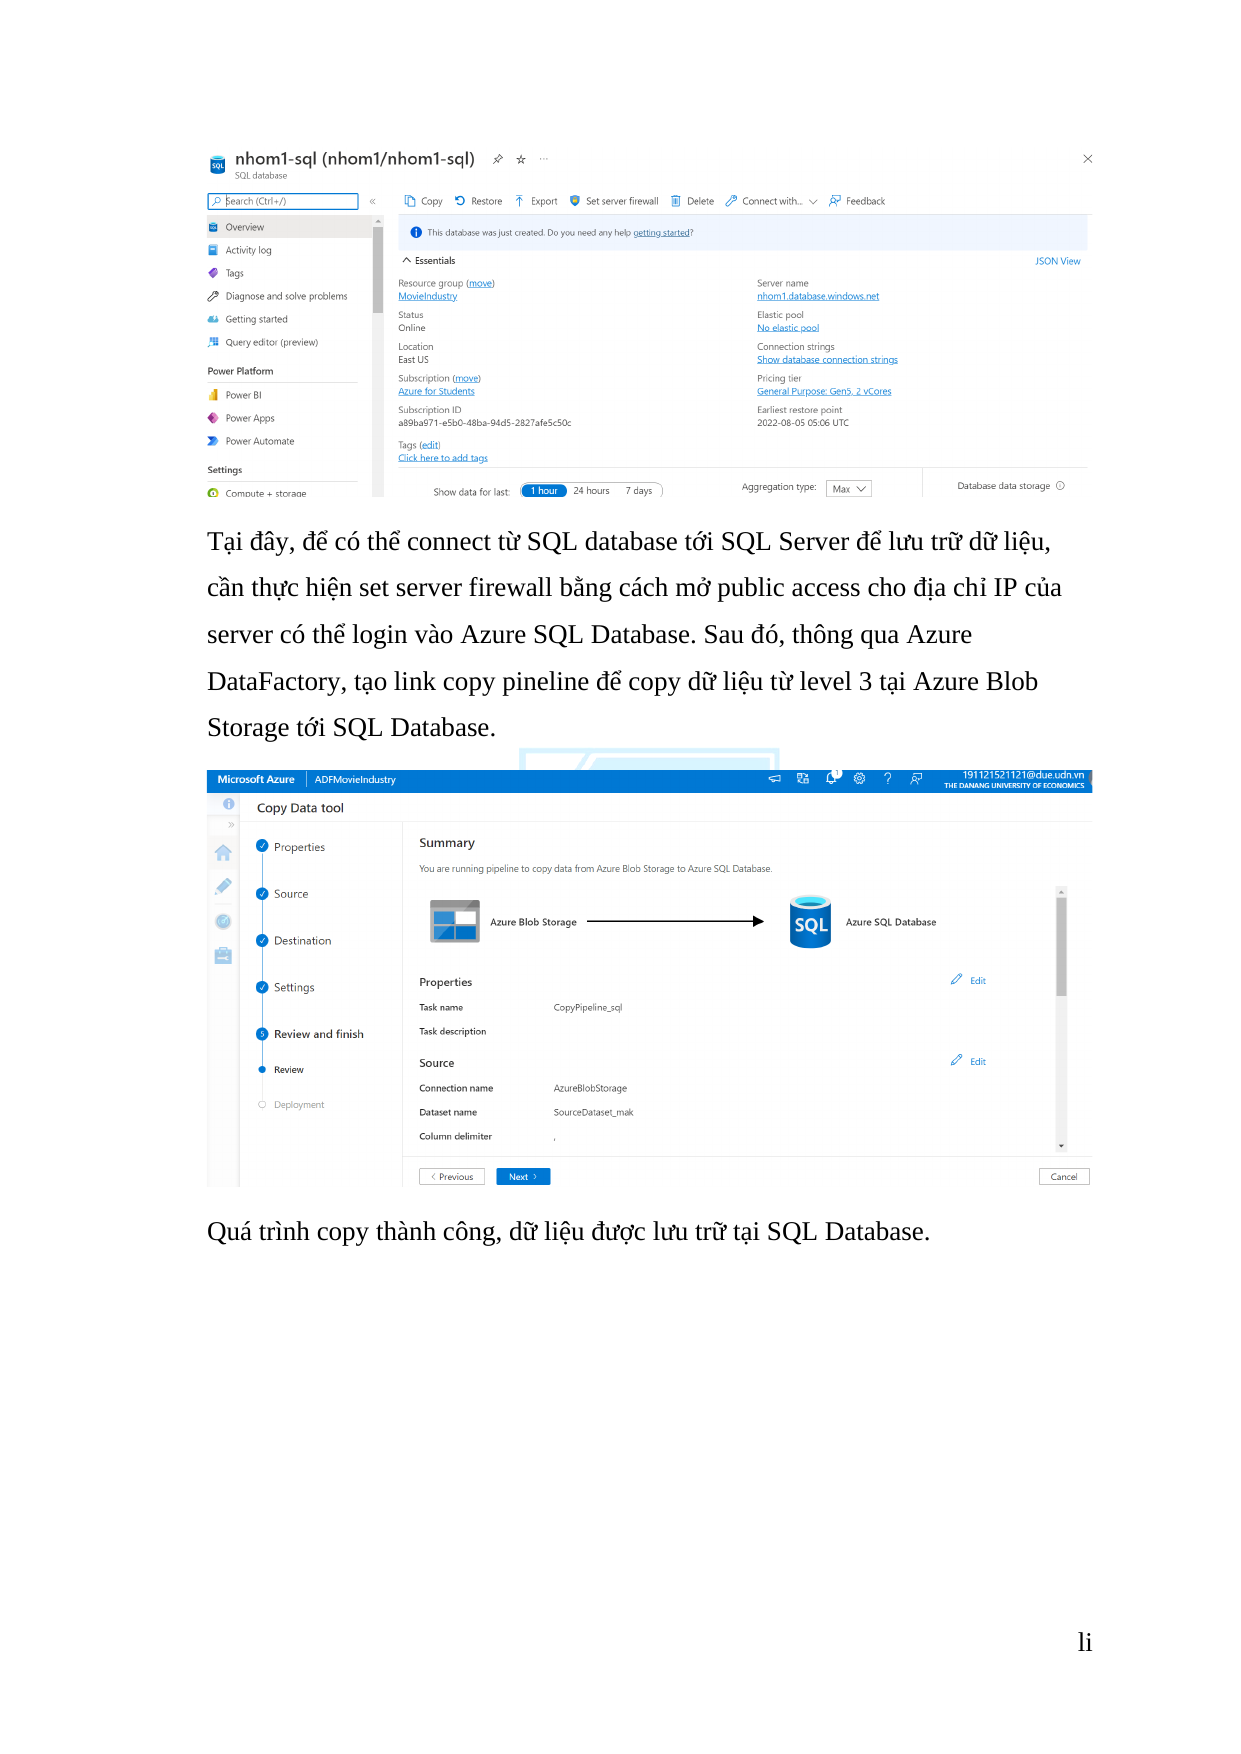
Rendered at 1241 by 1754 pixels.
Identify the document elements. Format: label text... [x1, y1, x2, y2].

text Tại đây, để có thể connect từ SQL database tới SQL Server để lưu trữ dữ liệu, cần thực hiện set server firewall bằng cách mở public access cho địa chỉ IP của server có thể login vào Azure SQL Database. Sau đó, thông qua Azure DataFactory, tạo link copy pineline để copy dữ liệu từ level 3 tại Azure Blob Storage tới SQL Database. [207, 525, 1092, 743]
picture [206, 770, 1093, 1187]
picture [206, 147, 1093, 497]
text Quá trình copy thành công, dữ liệu được lưu trữ tại SQL Database. [207, 1215, 1092, 1246]
